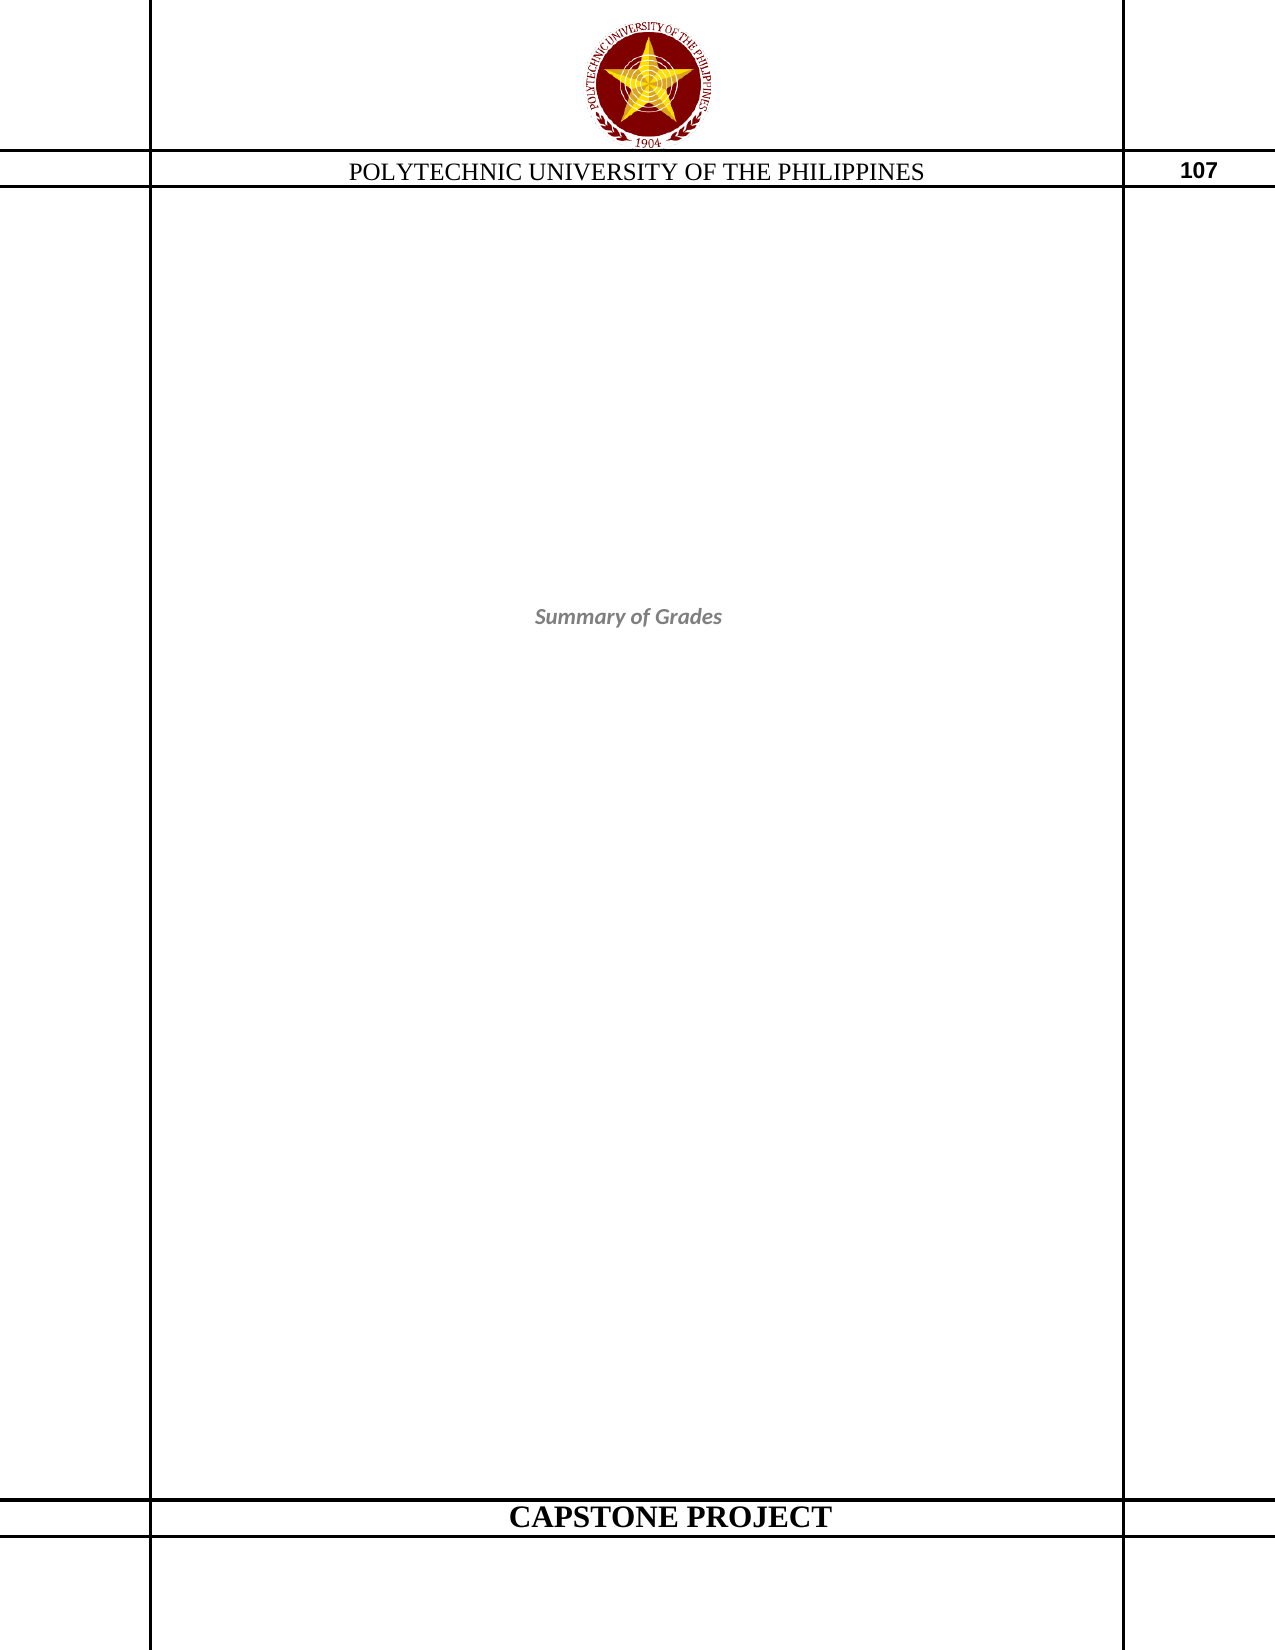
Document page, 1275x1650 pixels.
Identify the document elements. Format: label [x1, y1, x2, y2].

picture [583, 20, 712, 149]
